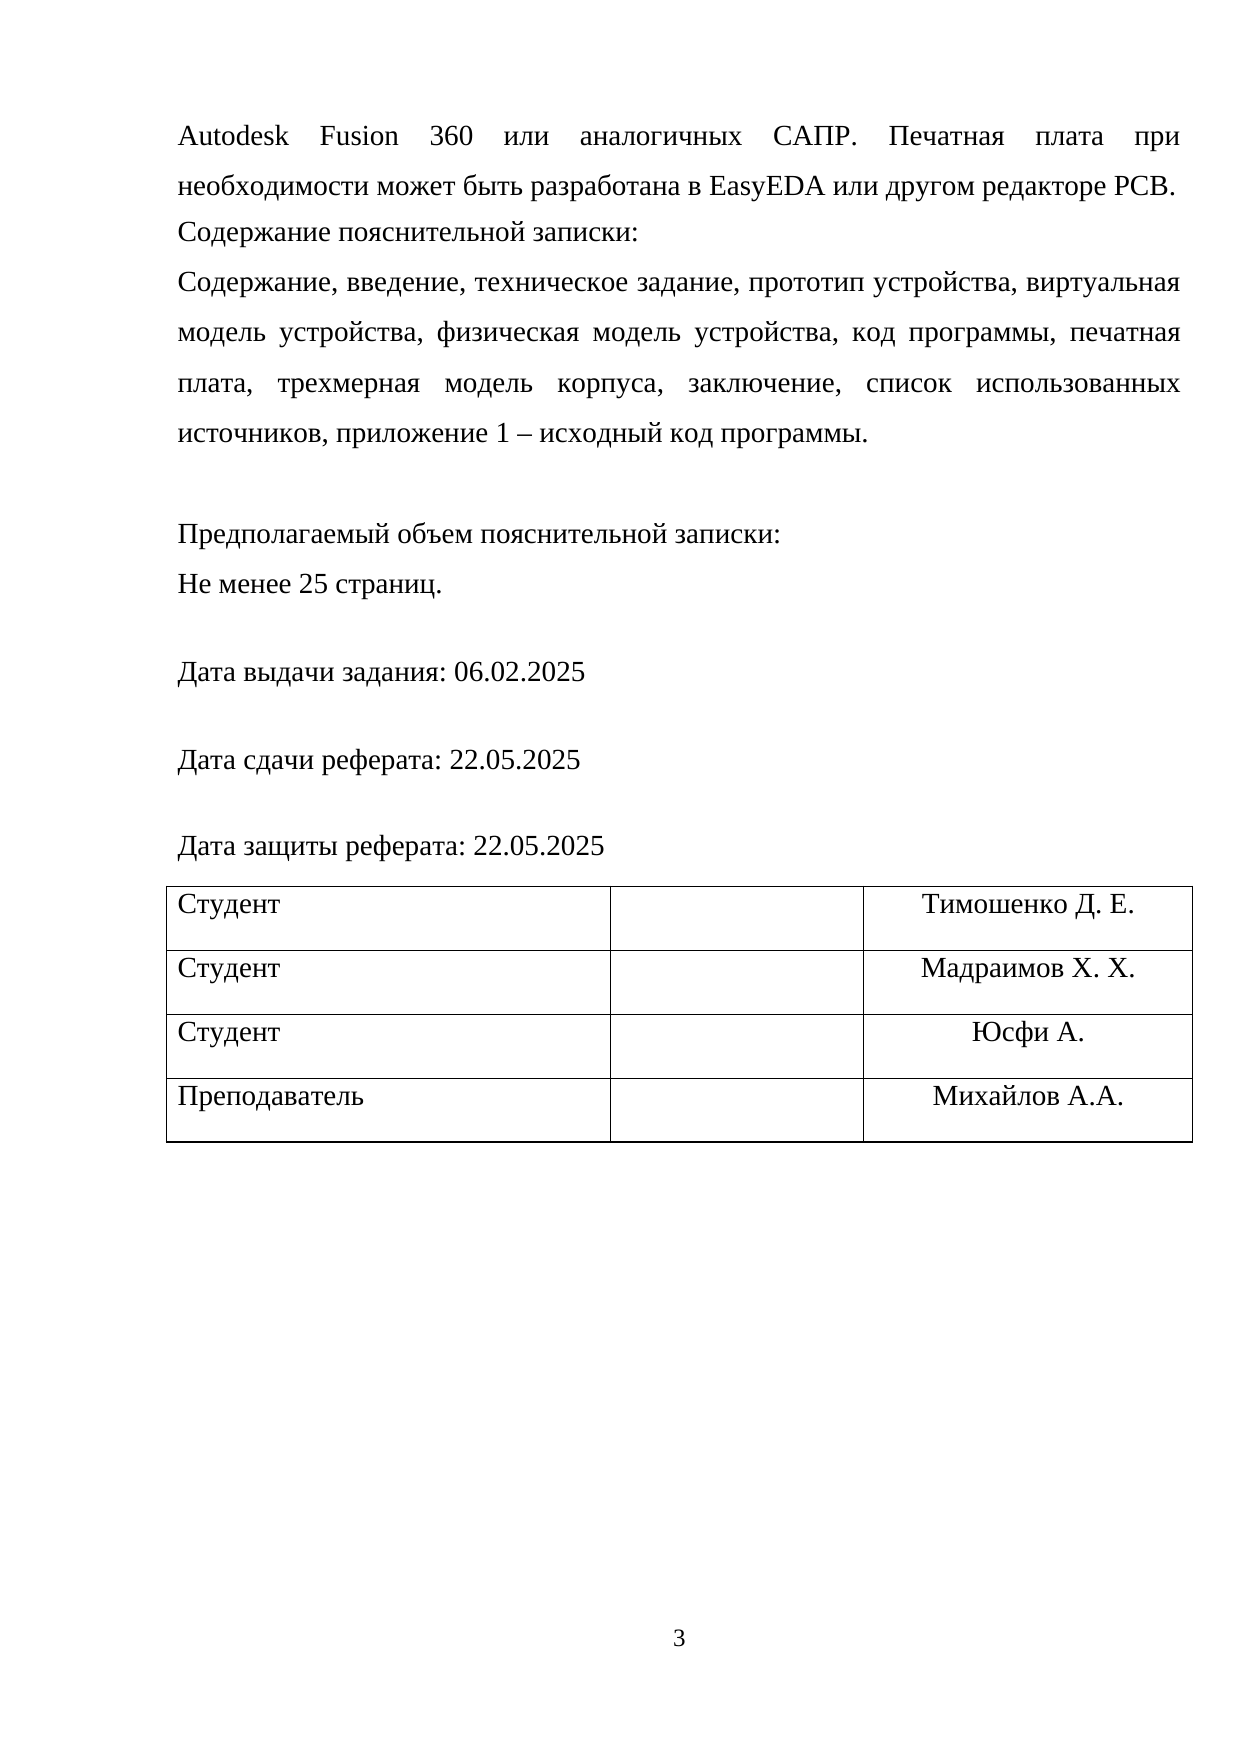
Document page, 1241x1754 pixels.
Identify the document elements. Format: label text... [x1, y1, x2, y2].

table_cell Предполагаемый объем пояснительной записки: Не менее 25 страниц. [166, 516, 1192, 654]
table_cell Преподаватель [167, 1079, 610, 1141]
table_cell Мадраимов Х. Х. [864, 951, 1192, 1013]
table_cell [611, 887, 863, 949]
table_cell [166, 118, 1192, 214]
table_cell Дата выдачи задания: 06.02.2025 [166, 654, 1192, 742]
table_cell Студент [167, 887, 610, 949]
table_cell Студент [167, 1015, 610, 1077]
table_cell Михайлов А.А. [864, 1079, 1192, 1141]
table_cell Дата сдачи реферата: 22.05.2025 [166, 742, 1192, 828]
table_cell [611, 951, 863, 1013]
table_cell Тимошенко Д. Е. [864, 887, 1192, 949]
table_cell Юсфи А. [864, 1015, 1192, 1077]
table_cell Студент [167, 951, 610, 1013]
table_cell [611, 1079, 863, 1141]
table_cell Дата защиты реферата: 22.05.2025 [166, 828, 1192, 886]
table_cell [611, 1015, 863, 1077]
table_cell Содержание пояснительной записки: Содержание, введение, техническое задание, прототип устройства, виртуальная модель устройства, физическая модель устройства, код программы, печатная плата, трехмерная модель корпуса, заключение, список использованных источников, приложение 1 – исходный код программы. [166, 214, 1192, 516]
